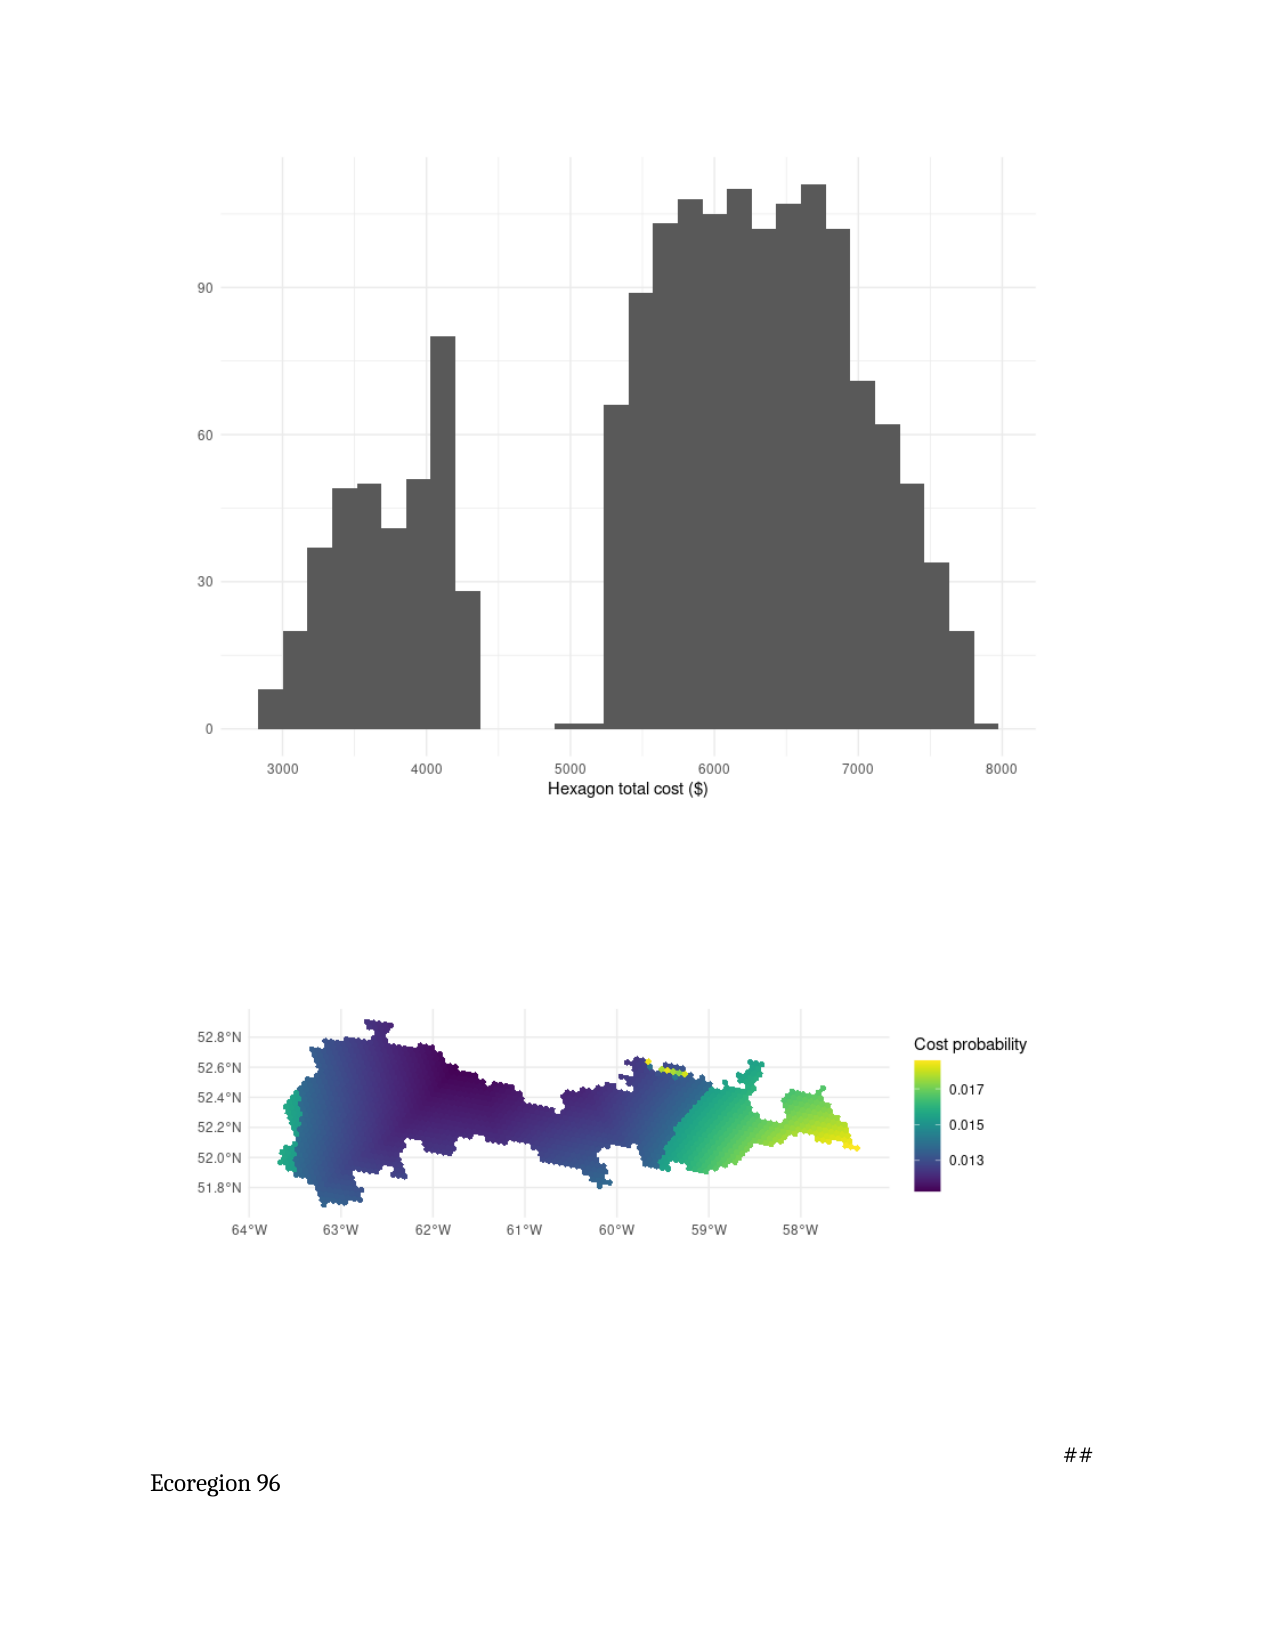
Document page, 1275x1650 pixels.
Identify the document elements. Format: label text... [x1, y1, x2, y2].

picture [168, 150, 1044, 1463]
